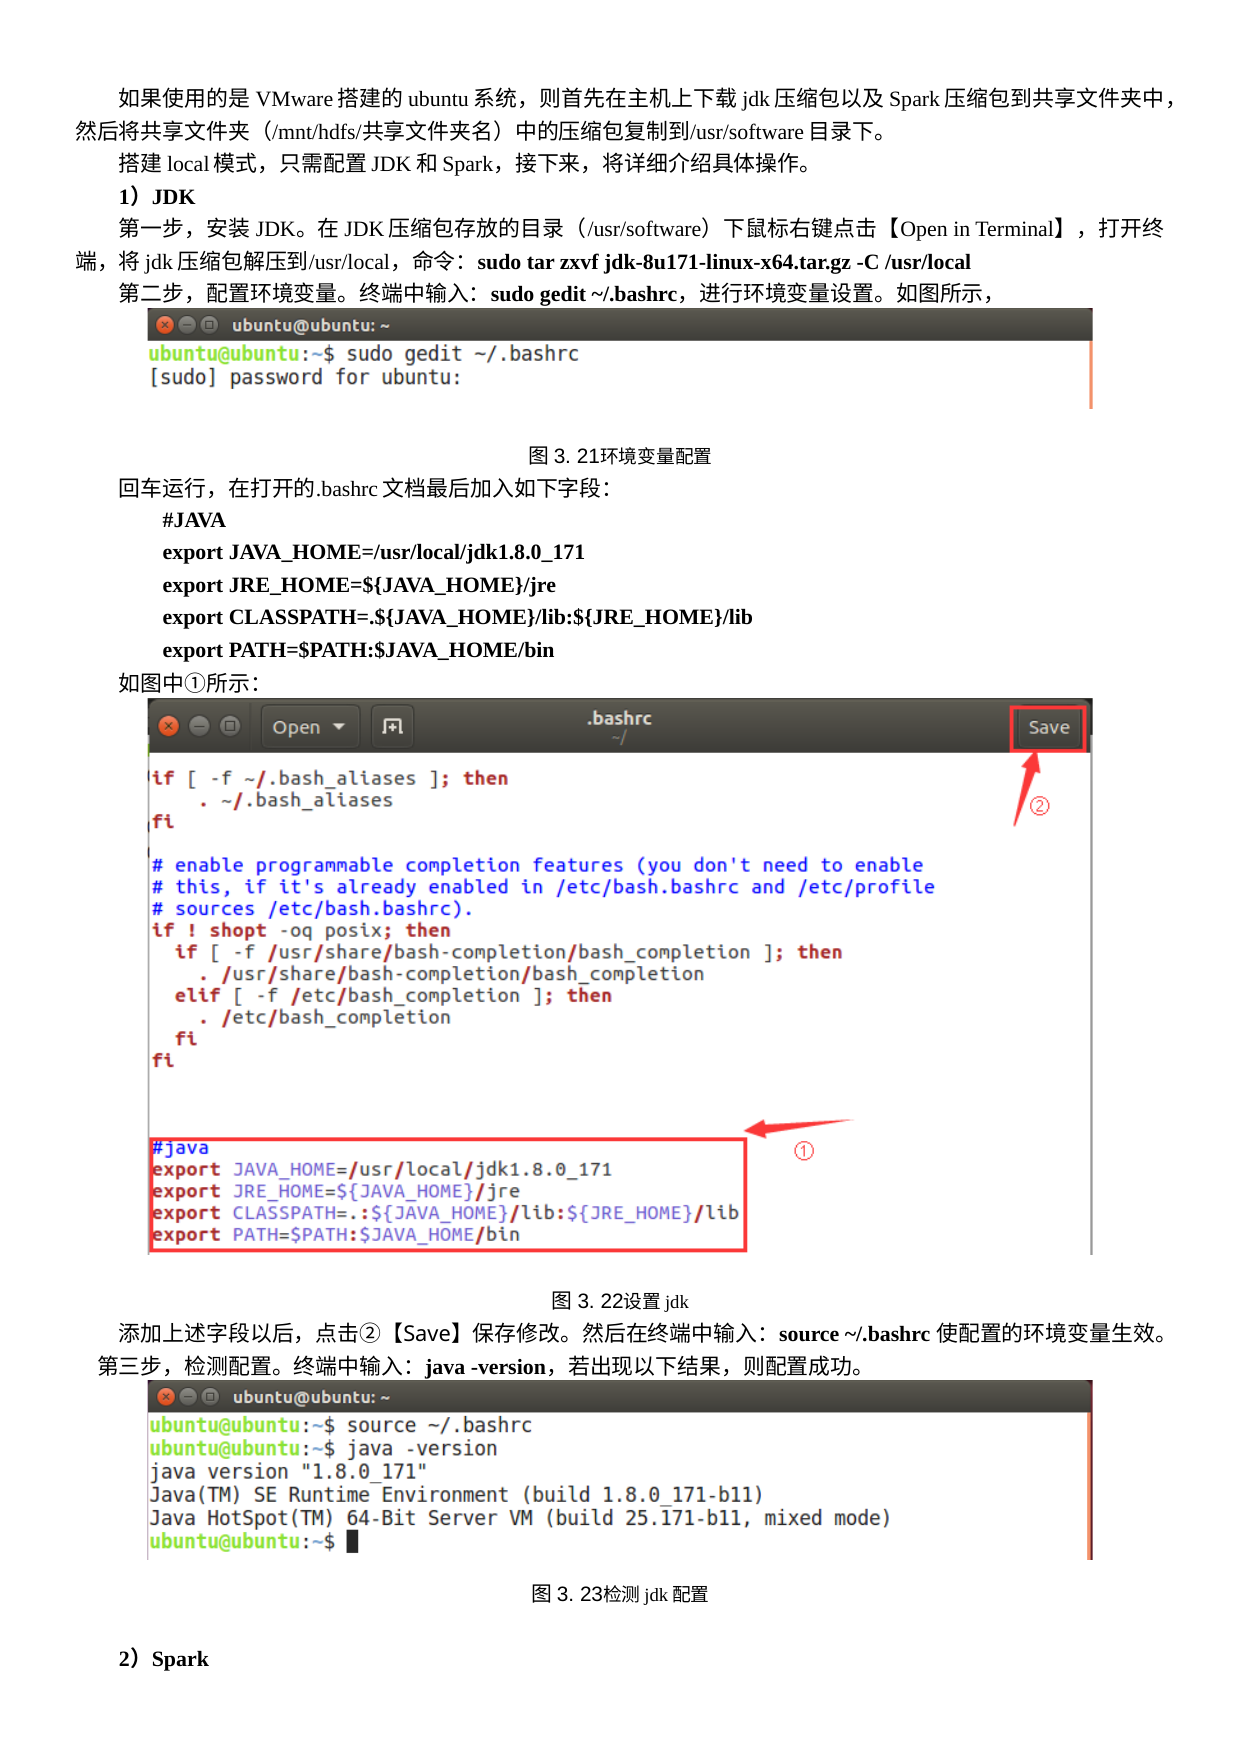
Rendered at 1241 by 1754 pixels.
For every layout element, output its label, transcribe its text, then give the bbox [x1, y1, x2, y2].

text export JAVA_HOME=/usr/local/jdk1.8.0_171 [119, 536, 1165, 568]
text 第一步，安装JDK。在JDK压缩包存放的目录（/usr/software）下鼠标右键点击【Open in Terminal】，打开终端，将jdk压缩包解压到/usr/local，命令：sudo tar zxvf jdk-8u171-linux-x64.tar.gz -C /usr/local [75, 211, 1165, 276]
text 如图中①所示： [75, 666, 1165, 698]
text #JAVA [119, 503, 1165, 536]
text 搭建local模式，只需配置JDK和Spark，接下来，将详细介绍具体操作。 [75, 146, 1165, 178]
picture [147, 1380, 1093, 1560]
text 如果使用的是VMware搭建的ubuntu系统，则首先在主机上下载jdk压缩包以及Spark压缩包到共享文件夹中，然后将共享文件夹（/mnt/hdfs/共享文件夹名）中的压缩包复制到/usr/software目录下。 [75, 81, 1165, 146]
text 图 3. 23检测jdk配置 [75, 1576, 1165, 1608]
picture [147, 308, 1093, 409]
text 第二步，配置环境变量。终端中输入：sudo gedit ~/.bashrc，进行环境变量设置。如图所示， [75, 276, 1165, 308]
text 图 3. 21环境变量配置 [75, 438, 1165, 471]
text 图 3. 22设置jdk [75, 1283, 1165, 1316]
text export CLASSPATH=.${JAVA_HOME}/lib:${JRE_HOME}/lib [119, 601, 1165, 633]
picture [147, 698, 1093, 1255]
text 第三步，检测配置。终端中输入：java -version，若出现以下结果，则配置成功。 [75, 1348, 1165, 1381]
text 2）Spark [75, 1641, 1165, 1673]
text 回车运行，在打开的.bashrc文档最后加入如下字段： [75, 471, 1165, 503]
text export PATH=$PATH:$JAVA_HOME/bin [119, 633, 1165, 666]
text 添加上述字段以后，点击②【Save】保存修改。然后在终端中输入：source ~/.bashrc 使配置的环境变量生效。 [75, 1316, 1165, 1348]
text 1）JDK [75, 178, 1165, 211]
text export JRE_HOME=${JAVA_HOME}/jre [119, 568, 1165, 601]
